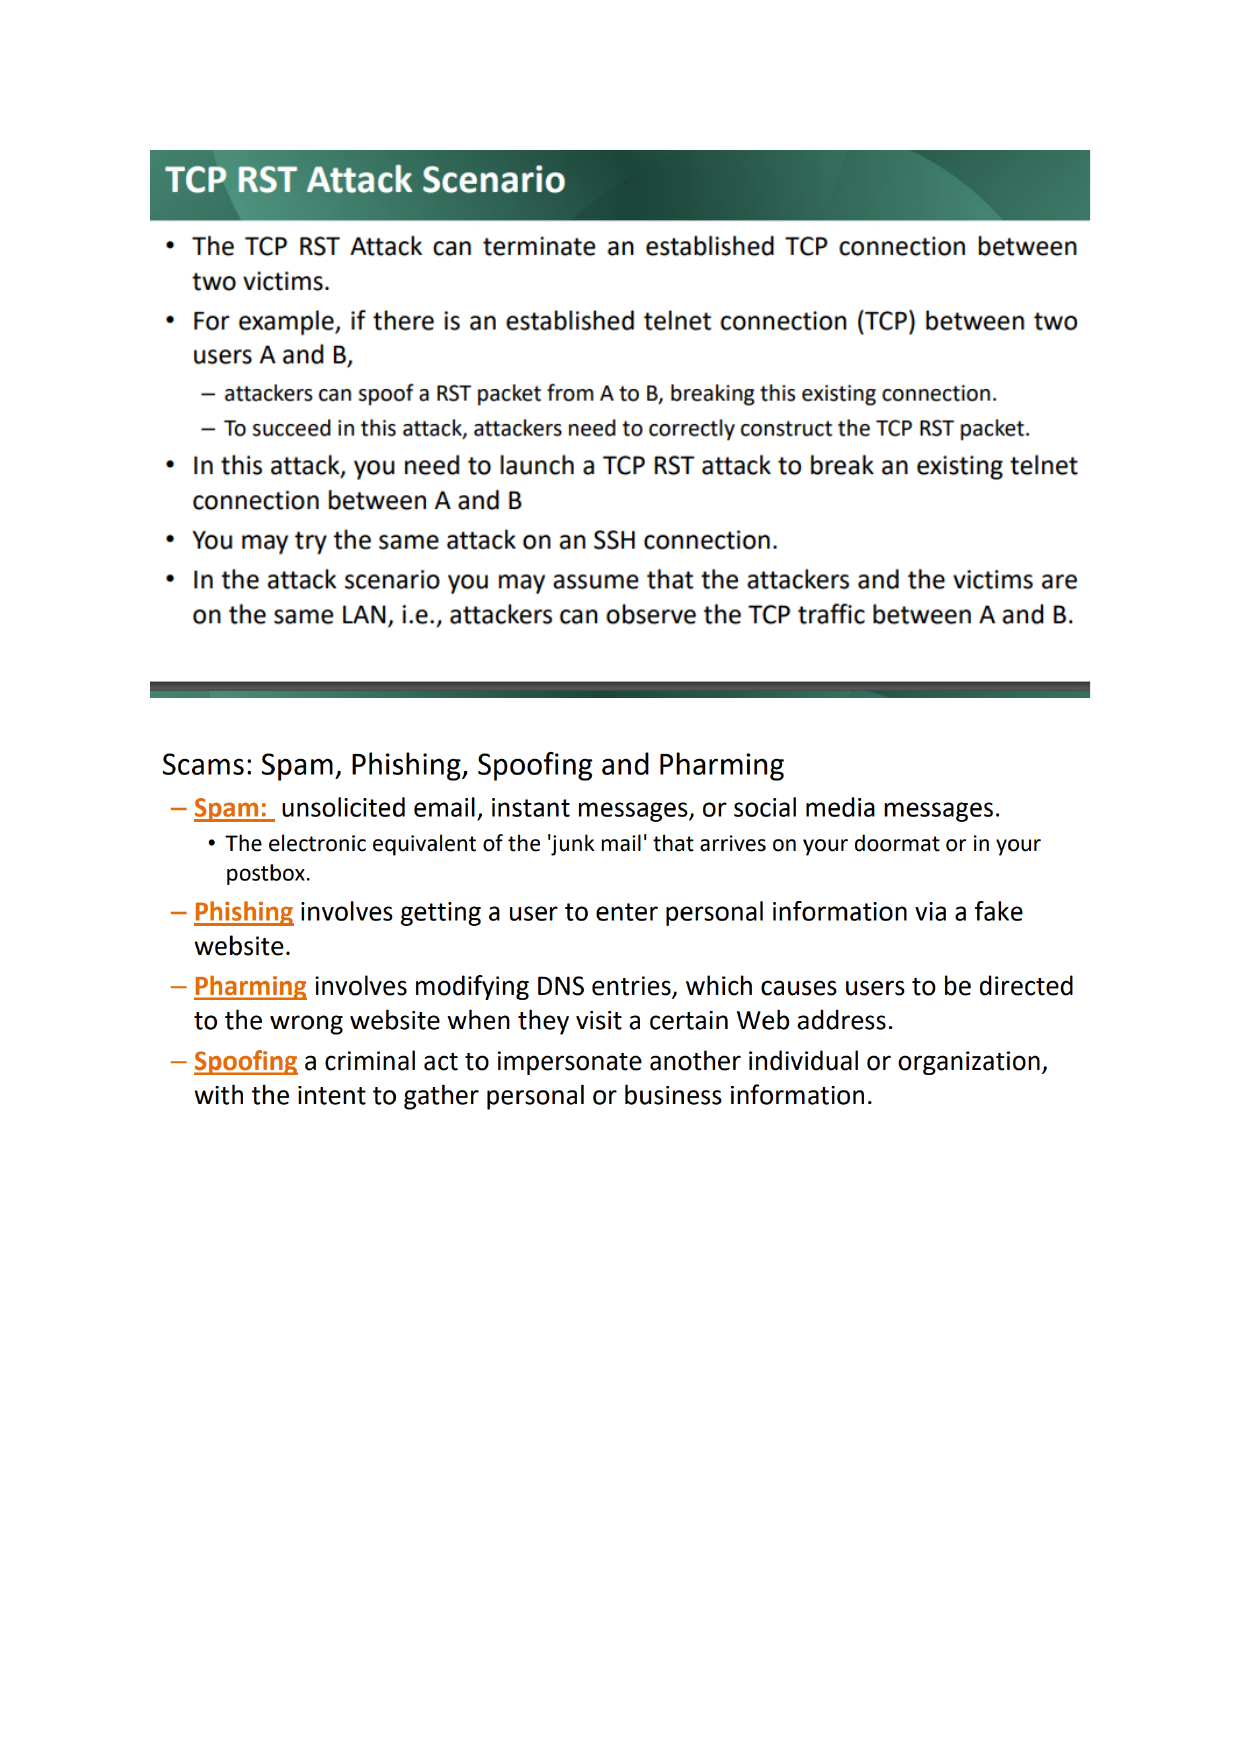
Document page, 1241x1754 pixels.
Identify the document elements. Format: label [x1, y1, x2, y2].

picture [150, 732, 1091, 1145]
picture [150, 150, 1091, 698]
